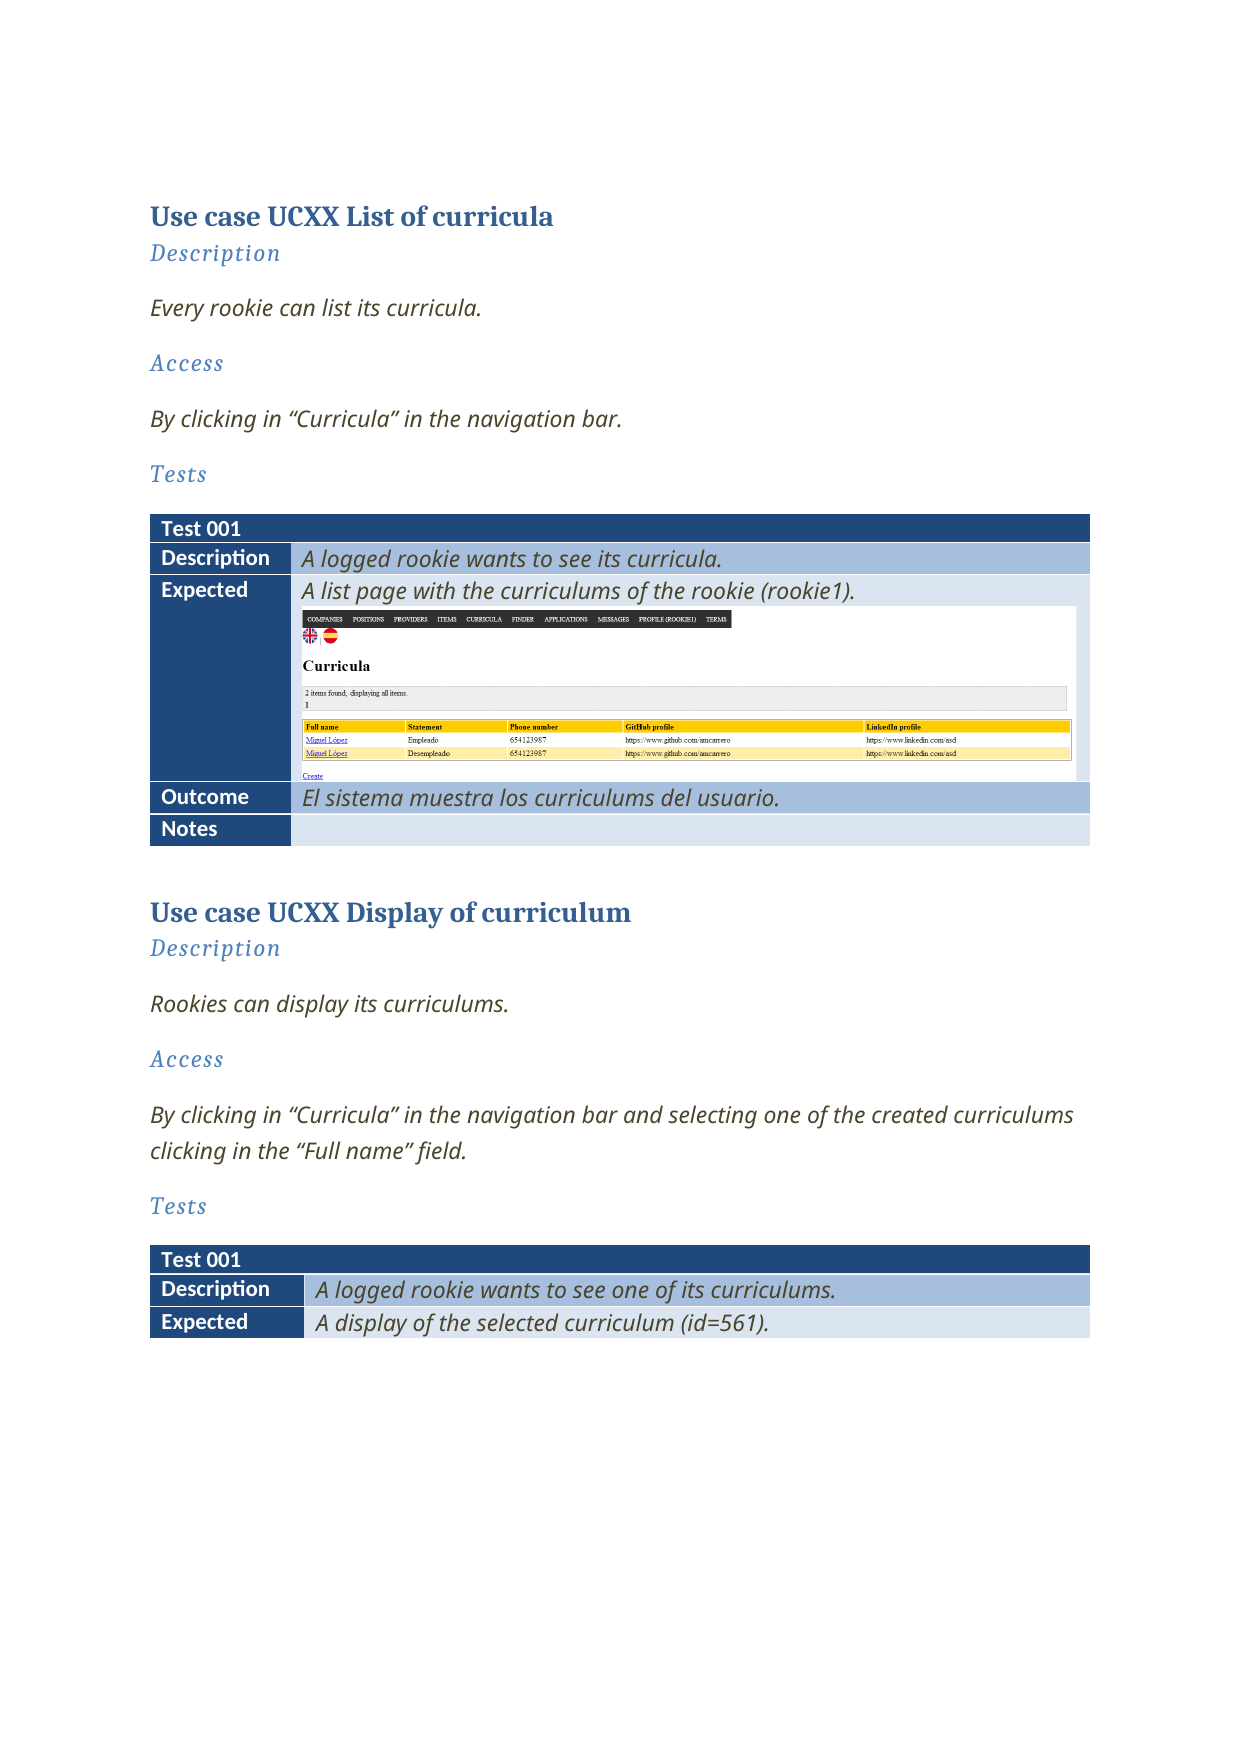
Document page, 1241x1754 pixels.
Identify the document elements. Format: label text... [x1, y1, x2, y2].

text Every rookie can list its curricula. [150, 292, 1090, 324]
table_cell Outcome [150, 782, 291, 813]
table_header Test 001 [150, 514, 1090, 542]
subtitle Tests [150, 1192, 1090, 1220]
table_cell Description [150, 1275, 304, 1306]
text By clicking in “Curricula” in the navigation bar. [150, 403, 1090, 434]
text Rookies can display its curriculums. [150, 988, 1090, 1019]
text By clicking in “Curricula” in the navigation bar and selecting one of the created curriculums clicking in the “Full name” field. [150, 1099, 1090, 1166]
table_cell [291, 815, 1090, 846]
table_cell El sistema muestra los curriculums del usuario. [291, 782, 1090, 813]
subtitle Description [150, 238, 1090, 267]
table_cell Description [150, 543, 291, 574]
table_cell Expected [150, 575, 291, 781]
table_cell A logged rookie wants to see its curricula. [291, 543, 1090, 574]
subtitle Tests [150, 460, 1090, 488]
table_header Test 001 [150, 1245, 1090, 1273]
subtitle Use case UCXX List of curricula [150, 200, 1090, 233]
subtitle Use case UCXX Display of curriculum [150, 896, 1090, 929]
table_cell Notes [150, 815, 291, 846]
subtitle Access [150, 349, 1090, 378]
table_cell A list page with the curriculums of the rookie (rookie1). [291, 575, 1090, 781]
table_cell A display of the selected curriculum (id=561). [305, 1307, 1090, 1338]
subtitle Description [150, 934, 1090, 963]
table_cell Expected [150, 1307, 304, 1338]
subtitle Access [150, 1045, 1090, 1074]
picture [301, 606, 1077, 782]
table_cell A logged rookie wants to see one of its curriculums. [305, 1275, 1090, 1306]
